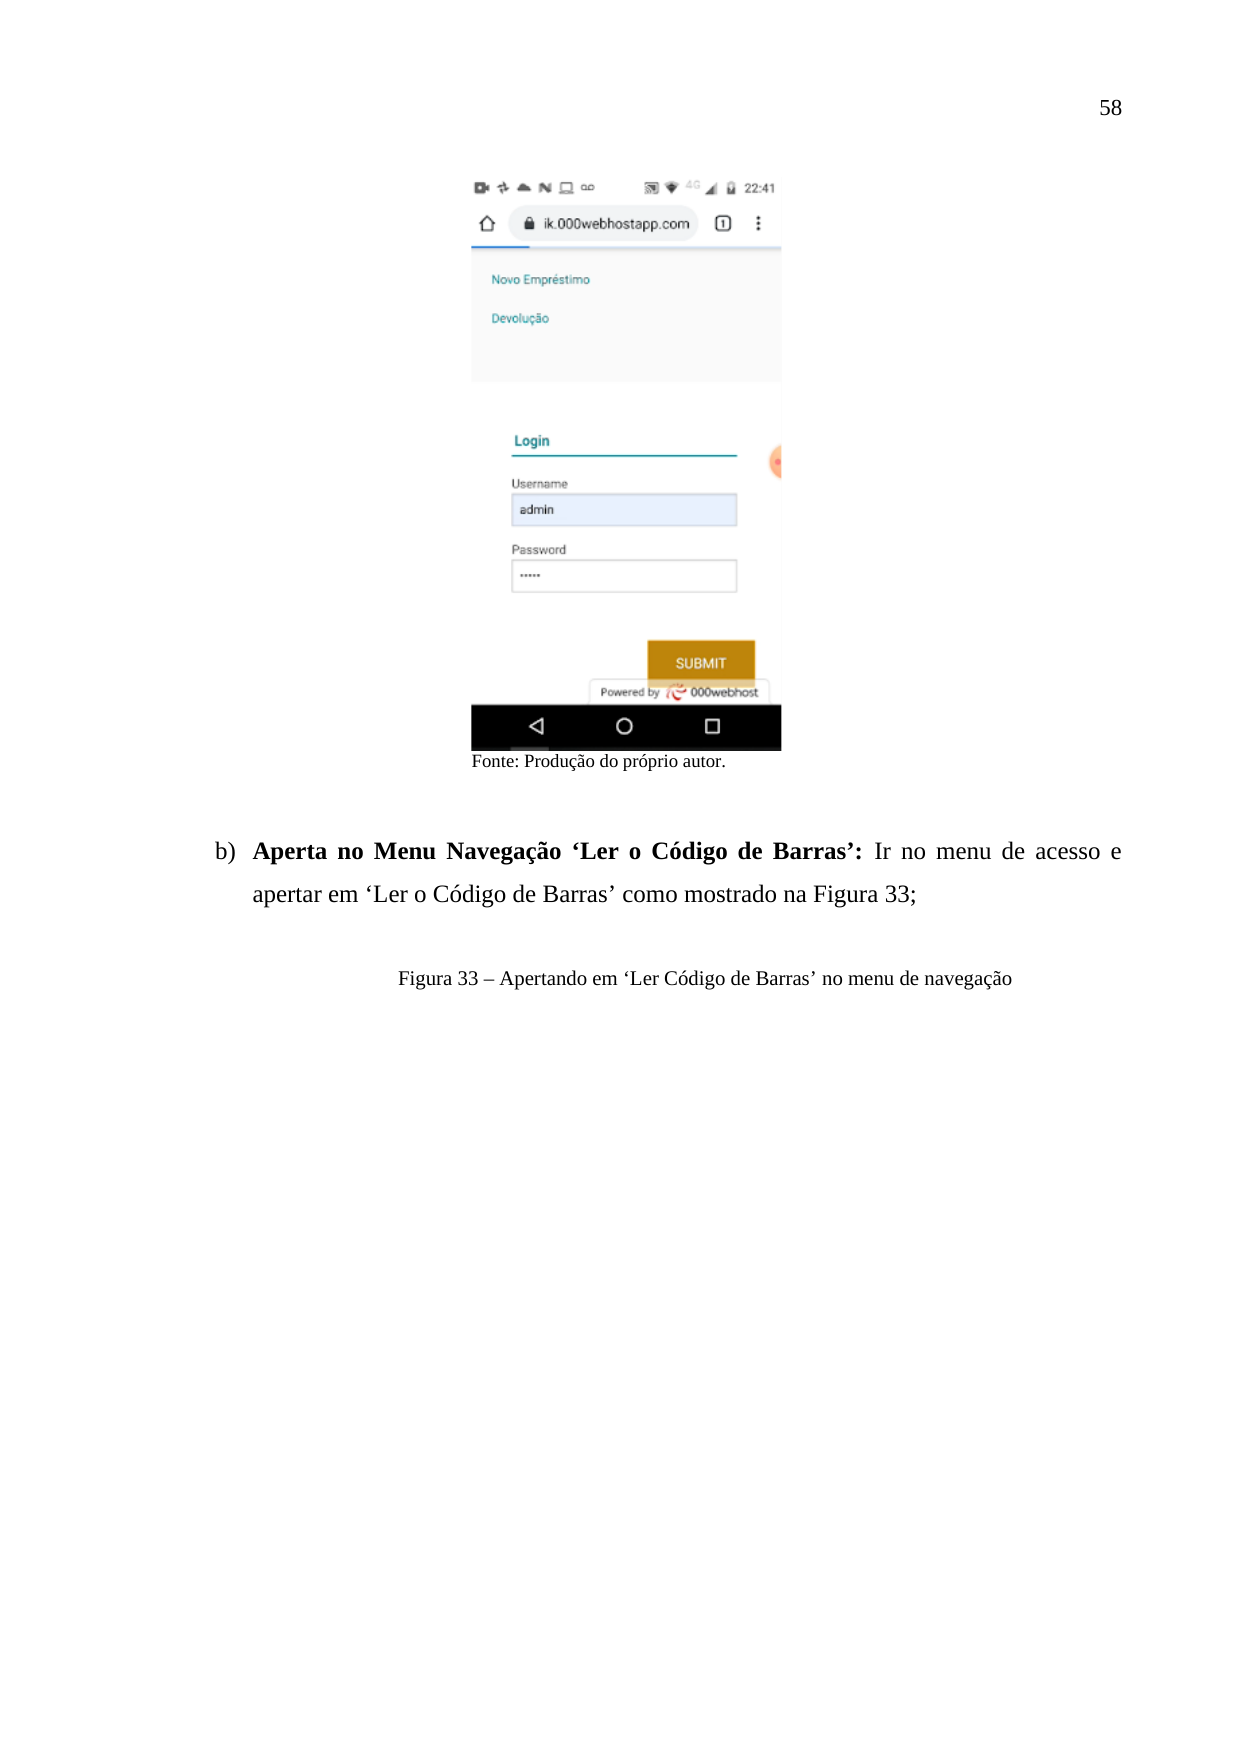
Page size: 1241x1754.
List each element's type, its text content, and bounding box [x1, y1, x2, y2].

text Figura 33 – Apertando em ‘Ler Código de Barras’ no menu de navegação [398, 966, 1122, 990]
picture [471, 177, 782, 751]
list Aperta no Menu Navegação ‘Ler o Código de Barras’: Ir no menu de acesso e apertar em ‘Ler o Código de Barras’ como mostrado na Figura 33; [215, 836, 1122, 908]
list Fonte: Produção do próprio autor. [471, 750, 1122, 772]
